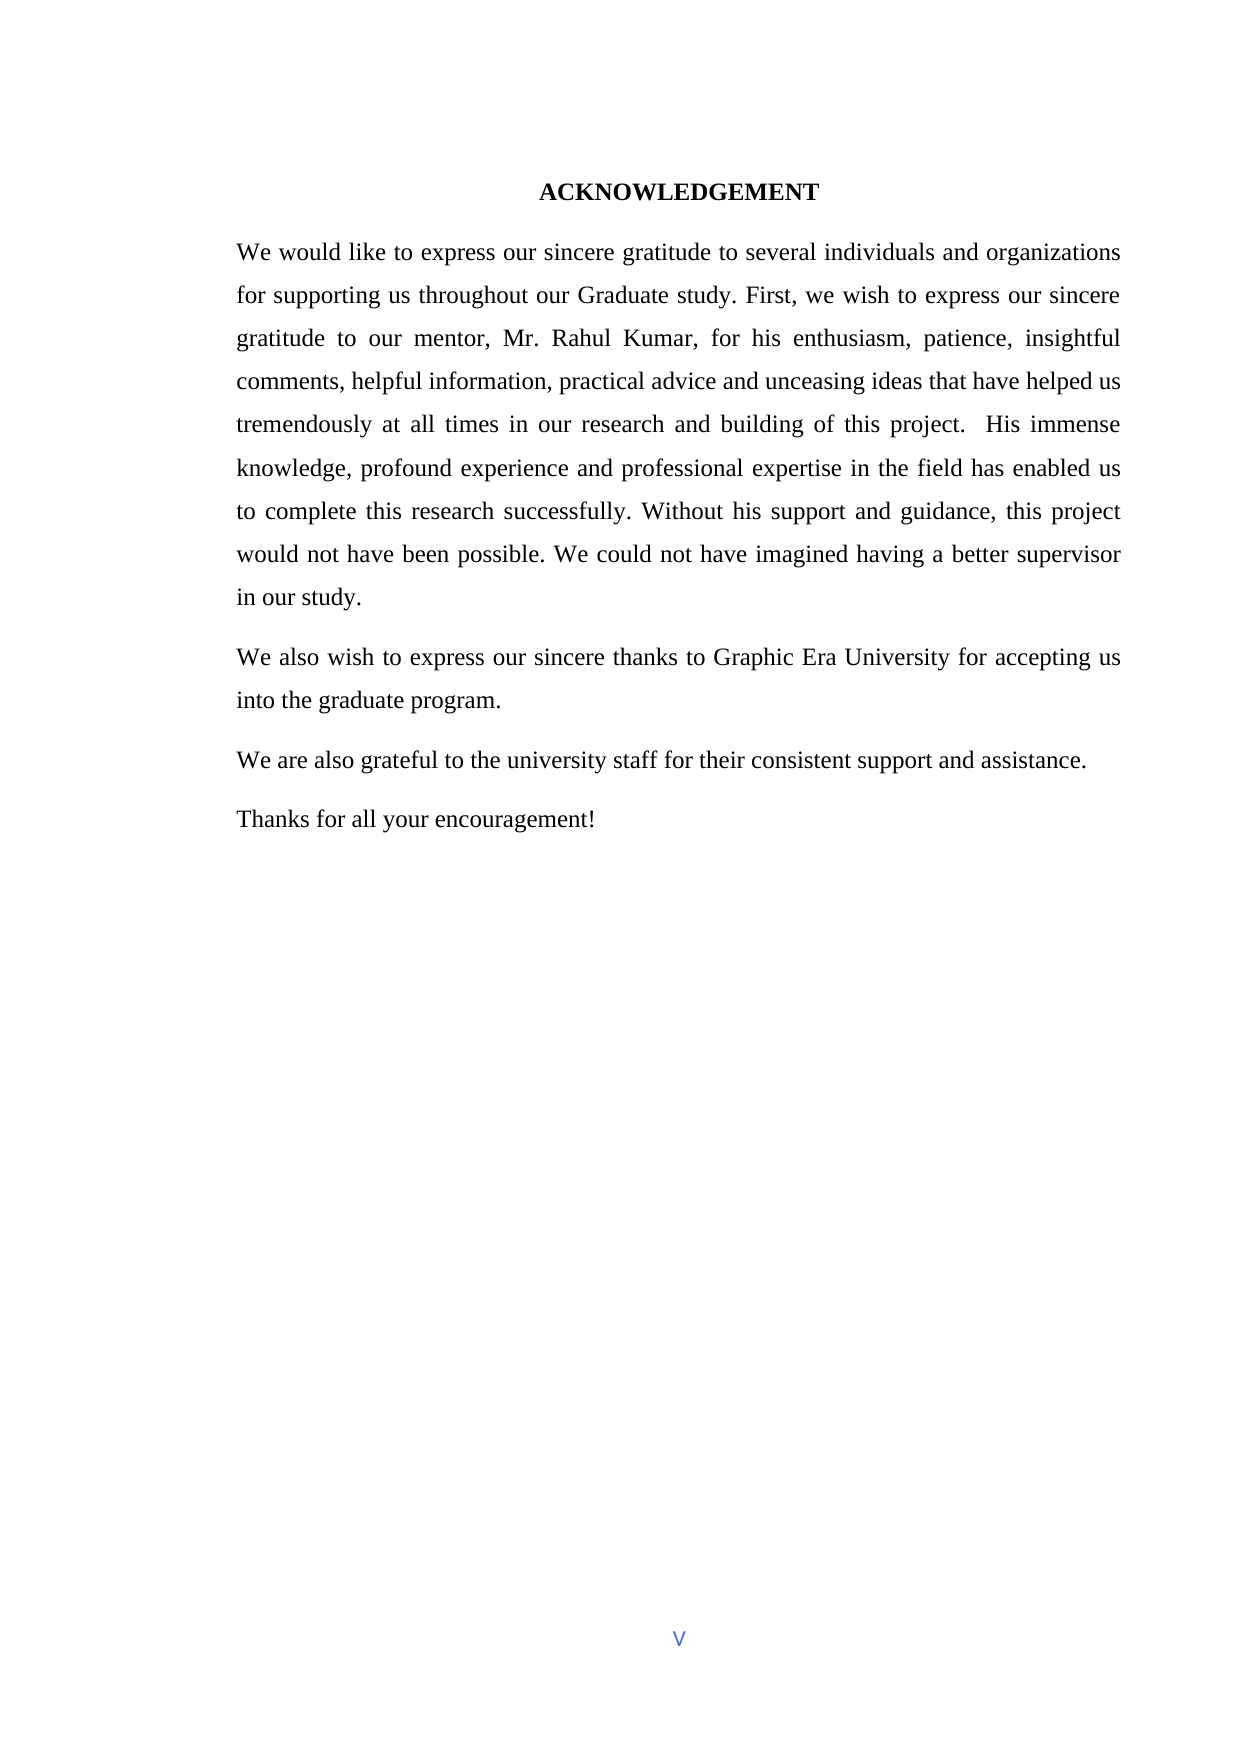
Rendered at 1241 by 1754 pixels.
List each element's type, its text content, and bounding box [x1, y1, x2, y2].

text Thanks for all your encouragement! [236, 804, 1122, 833]
text We are also grateful to the university staff for their consistent support and assistance. [236, 745, 1122, 773]
text We would like to express our sincere gratitude to several individuals and organizations for supporting us throughout our Graduate study. First, we wish to express our sincere gratitude to our mentor, Mr. Rahul Kumar, for his enthusiasm, patience, insightful comments, helpful information, practical advice and unceasing ideas that have helped us tremendously at all times in our research and building of this project. His immense knowledge, profound experience and professional expertise in the field has enabled us to complete this research successfully. Without his support and guidance, this project would not have been possible. We could not have imagined having a better supervisor in our study. [236, 237, 1122, 611]
text ACKNOWLEDGEMENT [236, 177, 1122, 206]
text We also wish to express our sincere thanks to Graphic Era University for accepting us into the graduate program. [236, 642, 1122, 714]
